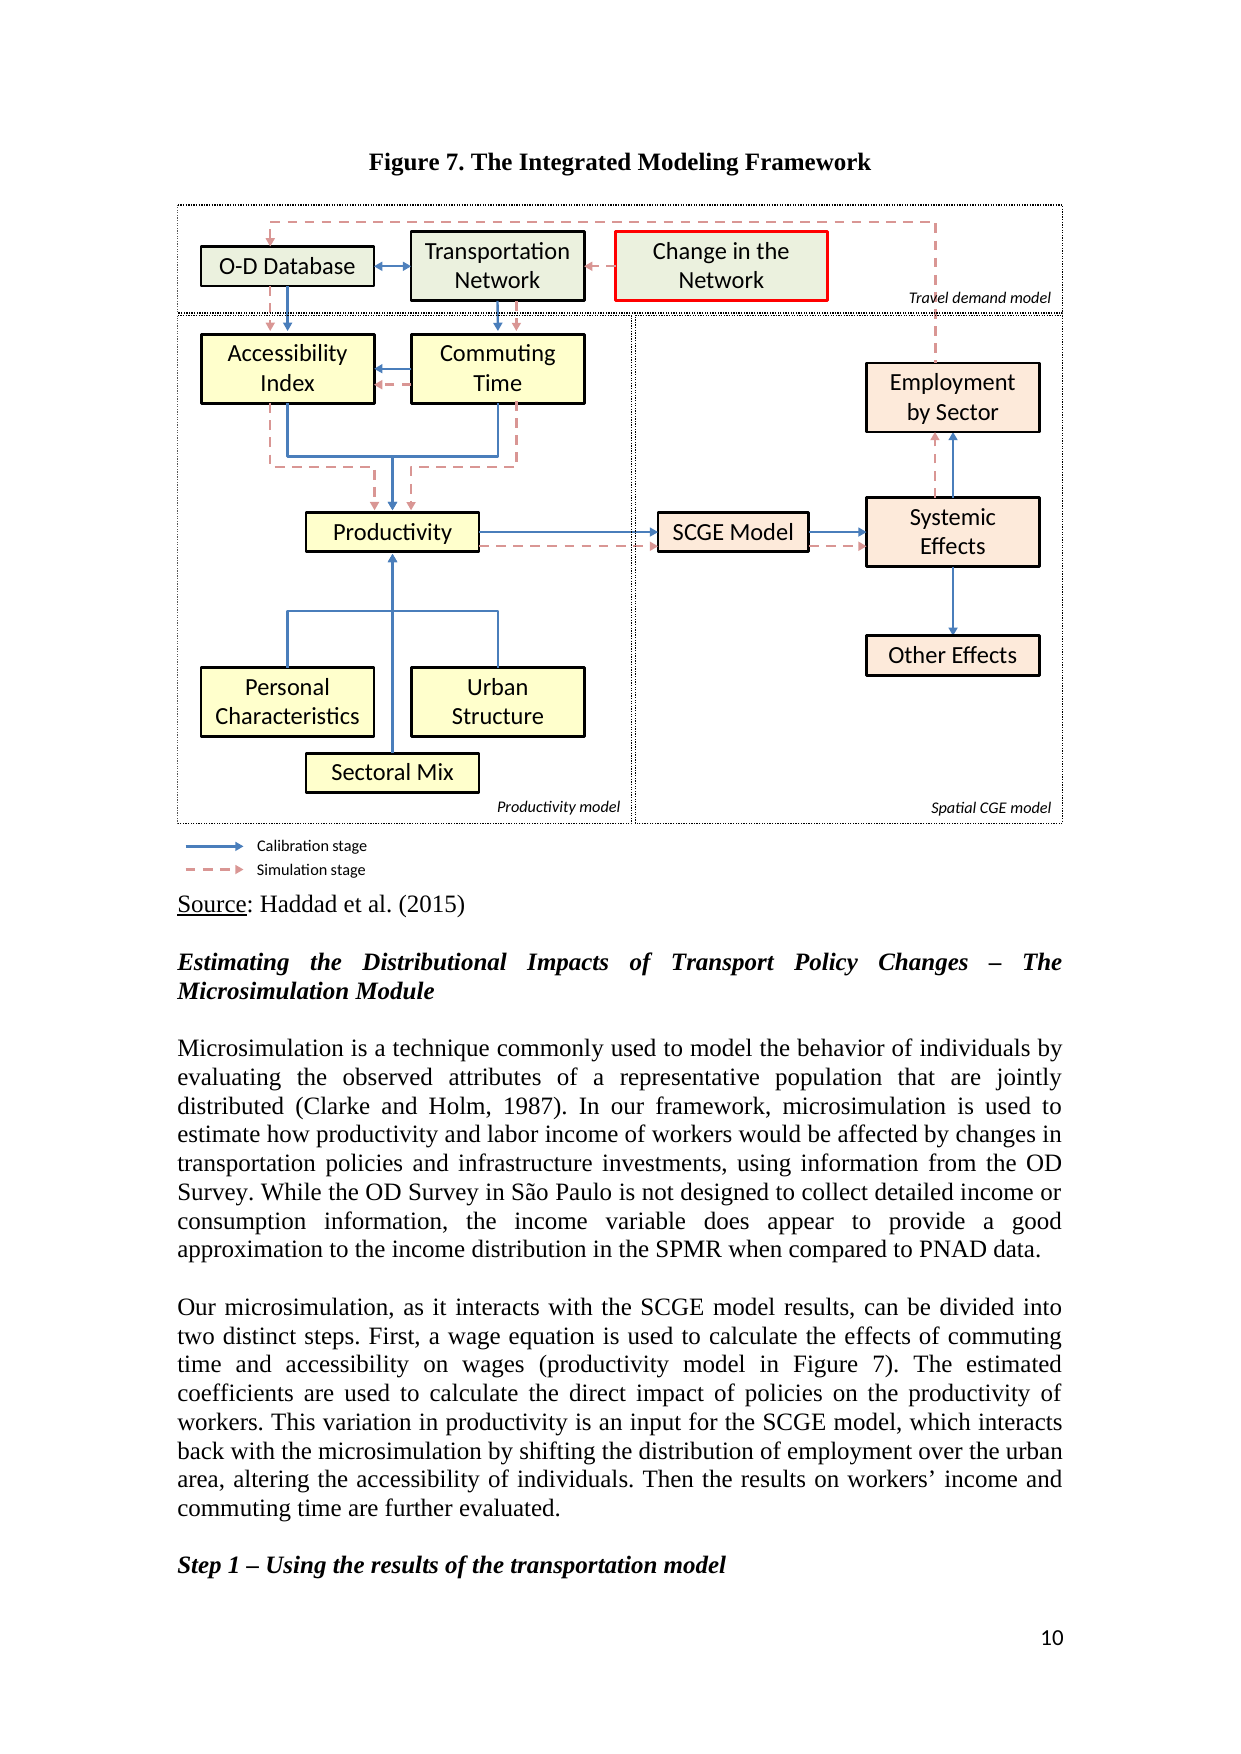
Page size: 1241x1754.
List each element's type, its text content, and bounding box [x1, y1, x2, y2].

text Source: Haddad et al. (2015) [177, 889, 1063, 918]
text Figure 7. The Integrated Modeling Framework [177, 147, 1063, 176]
text Our microsimulation, as it interacts with the SCGE model results, can be divided into two distinct steps. First, a wage equation is used to calculate the effects of commuting time and accessibility on wages (productivity model in Figure 7). The estimated coefficients are used to calculate the direct impact of policies on the productivity of workers. This variation in productivity is an input for the SCGE model, which interacts back with the microsimulation by shifting the distribution of employment over the urban area, altering the accessibility of individuals. Then the results on workers’ income and commuting time are further evaluated. [177, 1292, 1063, 1522]
text Estimating the Distributional Impacts of Transport Policy Changes – The Microsimulation Module [177, 947, 1063, 1004]
text Step 1 – Using the results of the transportation model [177, 1550, 1063, 1579]
text Microsimulation is a technique commonly used to model the behavior of individuals by evaluating the observed attributes of a representative population that are jointly distributed (Clarke and Holm, 1987). In our framework, microsimulation is used to estimate how productivity and labor income of workers would be affected by changes in transportation policies and infrastructure investments, using information from the OD Survey. While the OD Survey in São Paulo is not designed to collect detailed income or consumption information, the income variable does appear to provide a good approximation to the income distribution in the SPMR when compared to PNAD data. [177, 1033, 1063, 1263]
